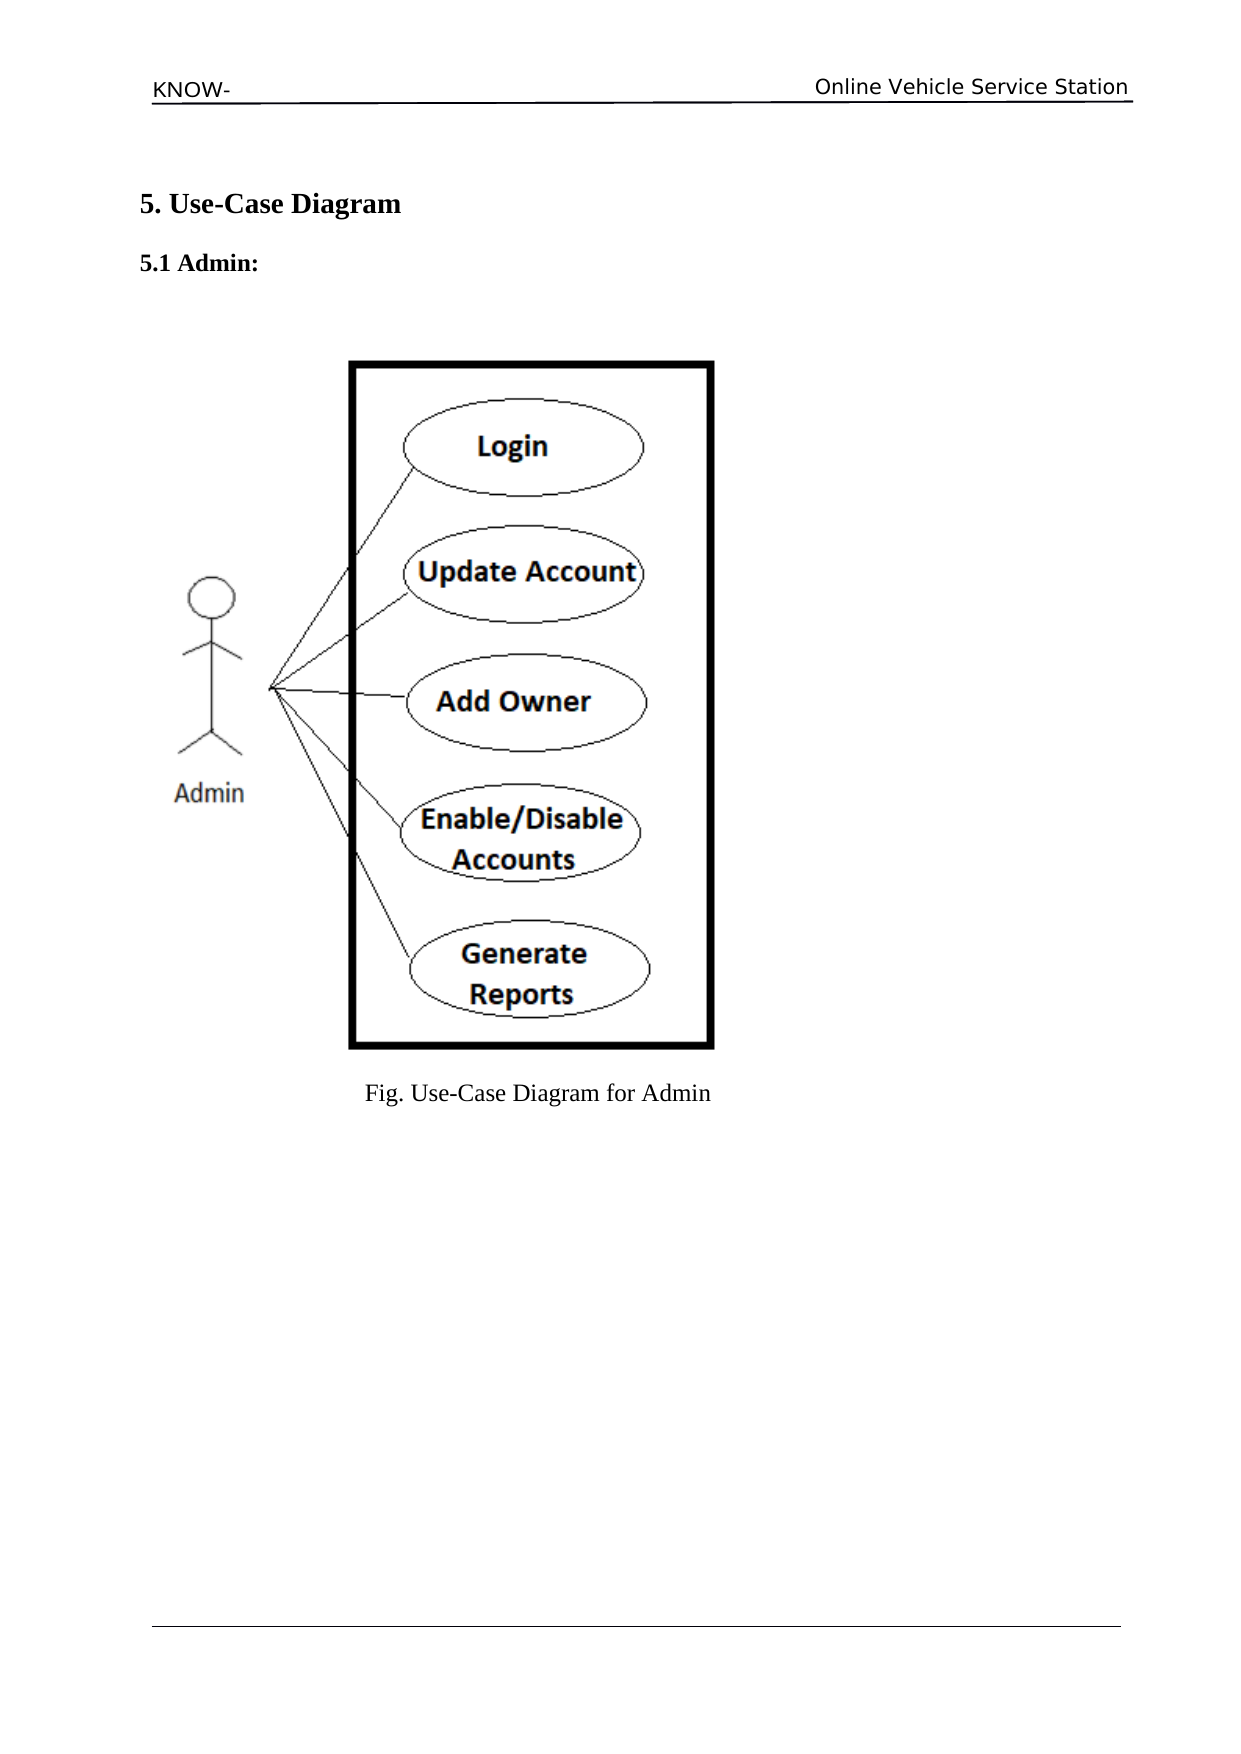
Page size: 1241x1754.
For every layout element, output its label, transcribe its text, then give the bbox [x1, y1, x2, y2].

text 5.1 Admin: [139, 248, 1134, 277]
picture [139, 328, 757, 1075]
text Fig. Use-Case Diagram for Admin [289, 1078, 1134, 1106]
subtitle 5. Use-Case Diagram [139, 186, 1134, 220]
